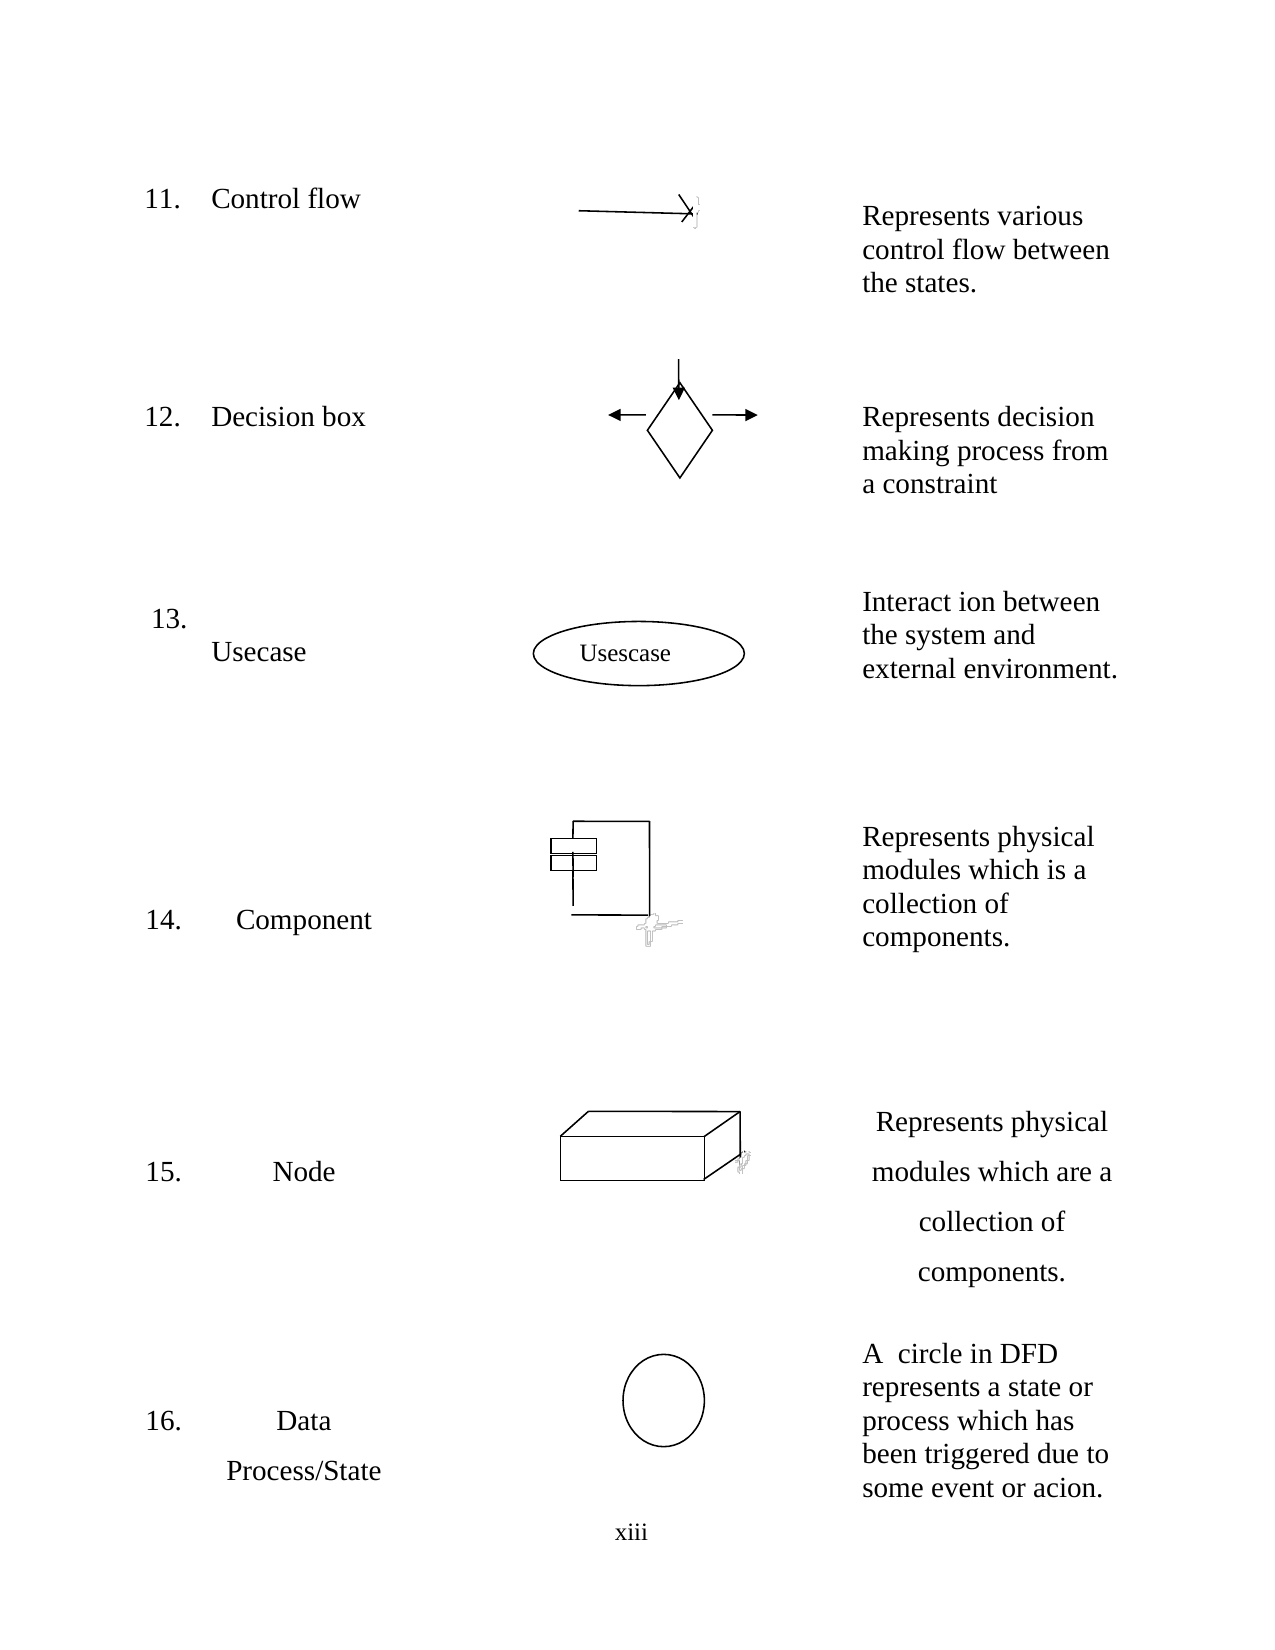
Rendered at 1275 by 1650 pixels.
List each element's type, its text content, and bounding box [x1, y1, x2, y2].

table_header [406, 752, 851, 1053]
table_cell [406, 1303, 851, 1504]
table_cell Control flow [200, 131, 410, 299]
table_cell Represents decision making process from a constraint [851, 299, 1133, 550]
table_cell Interact ion between the system and external environment. [851, 550, 1133, 752]
picture [693, 196, 700, 229]
table_cell 12. [125, 299, 200, 550]
picture [735, 1151, 751, 1174]
table_cell 13. [125, 550, 200, 752]
table_cell A circle in DFD represents a state or process which has been triggered due to some event or acion. [851, 1303, 1133, 1504]
table_cell Data Process/State [202, 1303, 406, 1504]
table_cell [410, 131, 851, 299]
table_cell [410, 299, 851, 550]
table_cell 16. [125, 1303, 202, 1504]
picture [635, 913, 683, 948]
table_header 14. [125, 752, 202, 1053]
table_cell Represents physical modules which are a collection of components. [851, 1053, 1133, 1302]
table_cell Decision box [200, 299, 410, 550]
table_cell 11. [125, 131, 200, 299]
table_cell [410, 550, 851, 752]
table_cell [406, 1053, 851, 1302]
table_cell Represents various control flow between the states. [851, 131, 1133, 299]
table_header Component [202, 752, 406, 1053]
table_header Represents physical modules which is a collection of components. [851, 752, 1133, 1053]
table_cell Node [202, 1053, 406, 1302]
table_cell 15. [125, 1053, 202, 1302]
table_cell Usecase [200, 550, 410, 752]
